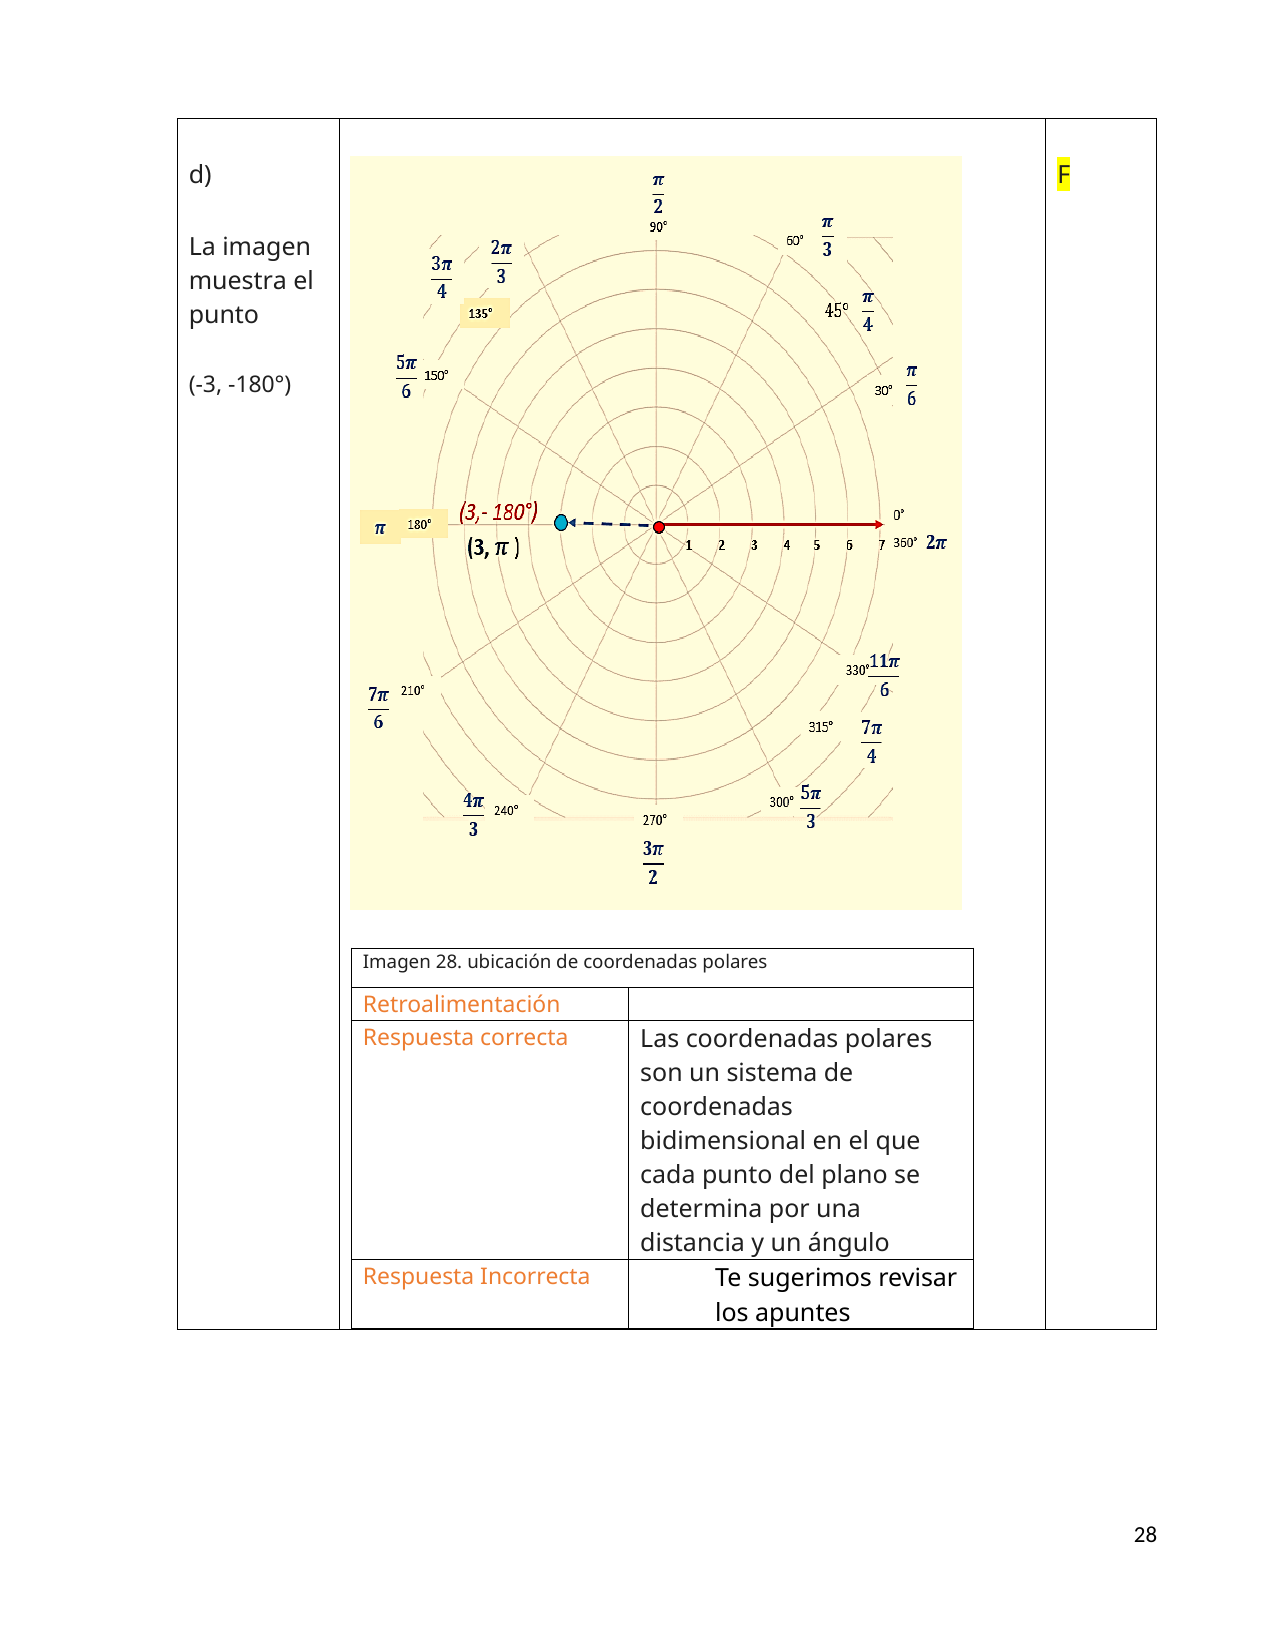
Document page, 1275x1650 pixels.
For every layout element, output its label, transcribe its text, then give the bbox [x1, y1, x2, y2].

table_cell F [1046, 119, 1156, 1329]
table_cell d) La imagen muestra el punto (-3, -180°) [178, 119, 339, 1329]
table_cell [340, 119, 1045, 1329]
picture [350, 156, 962, 910]
